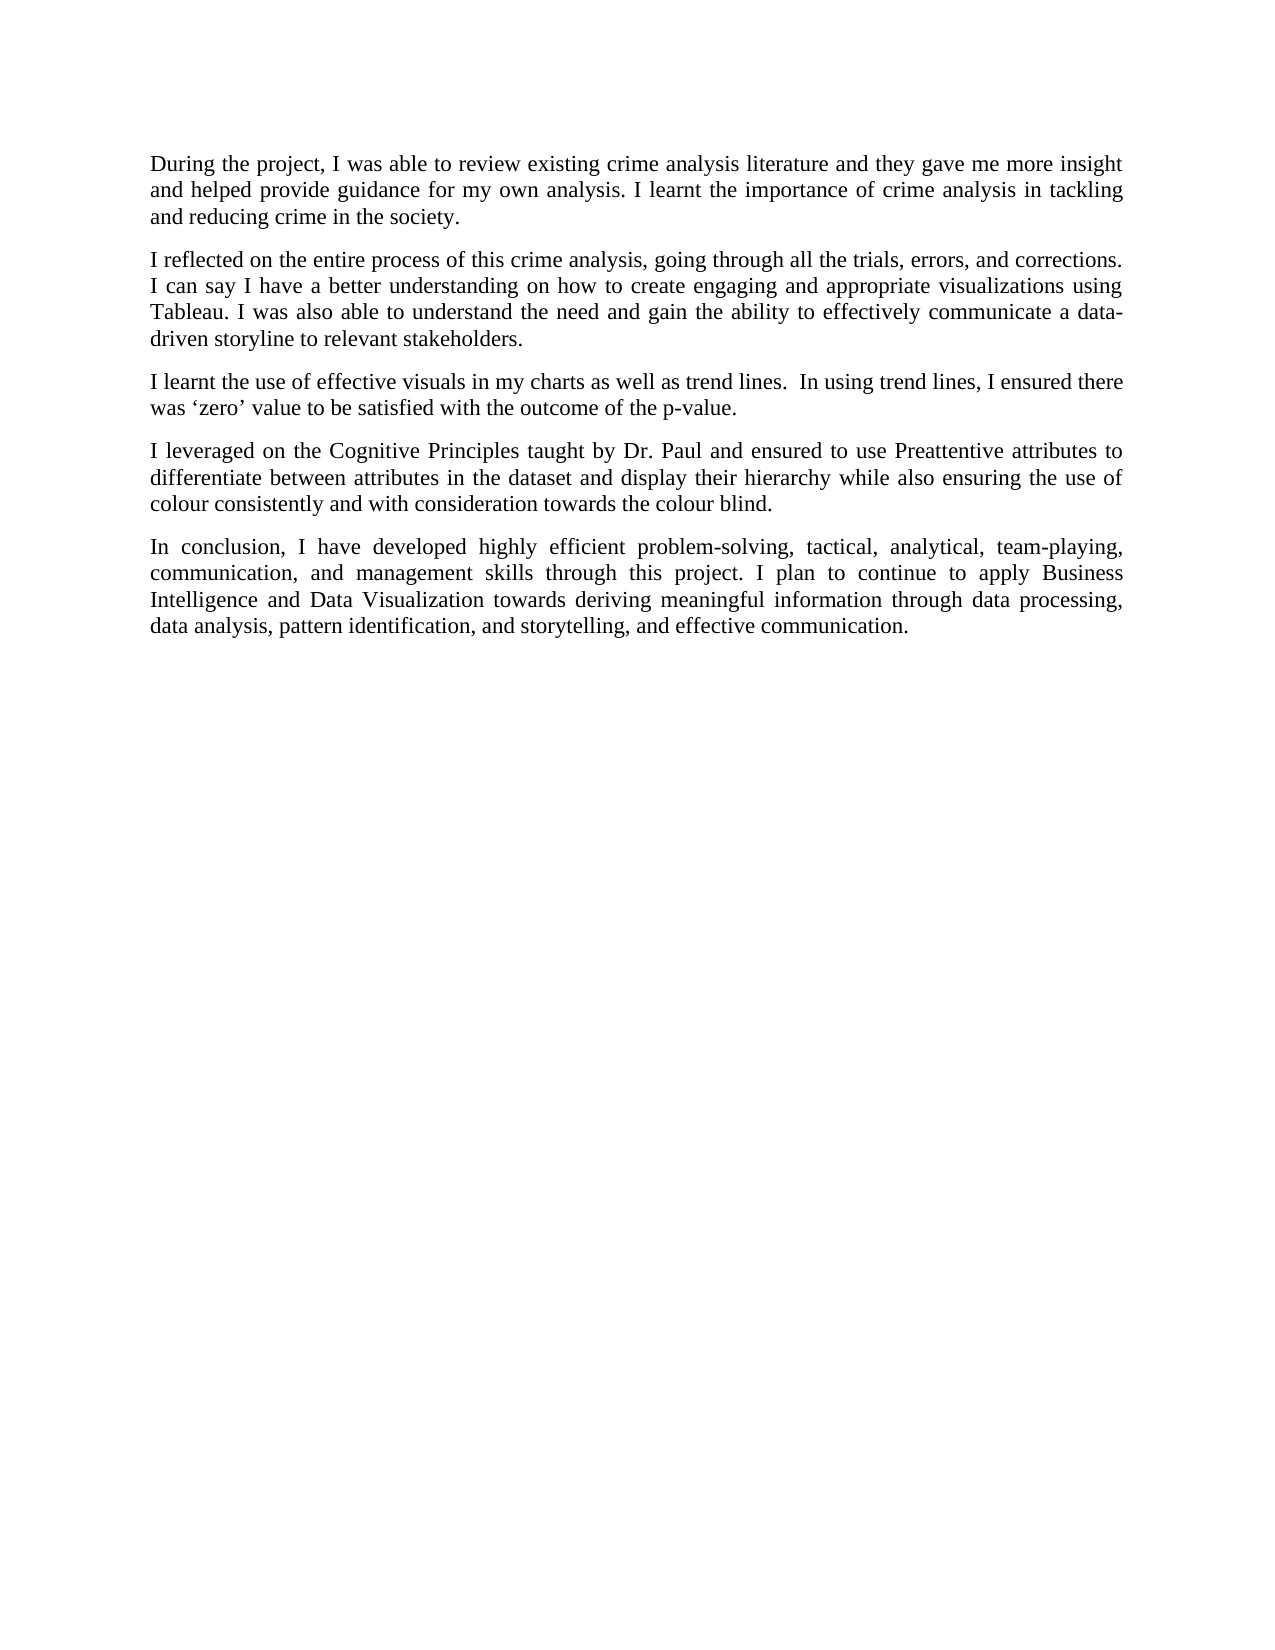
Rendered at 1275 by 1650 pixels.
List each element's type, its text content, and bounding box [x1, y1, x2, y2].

text In conclusion, I have developed highly efficient problem-solving, tactical, analytical, team-playing, communication, and management skills through this project. I plan to continue to apply Business Intelligence and Data Visualization towards deriving meaningful information through data processing, data analysis, pattern identification, and storytelling, and effective communication. [150, 533, 1125, 638]
text I leveraged on the Cognitive Principles taught by Dr. Paul and ensured to use Preattentive attributes to differentiate between attributes in the dataset and display their hierarchy while also ensuring the use of colour consistently and with consideration towards the colour blind. [150, 437, 1125, 516]
text I reflected on the entire process of this crime analysis, going through all the trials, errors, and corrections. I can say I have a better understanding on how to create engaging and appropriate visualizations using Tableau. I was also able to understand the need and gain the ability to effectively communicate a data-driven storyline to relevant stakeholders. [150, 246, 1125, 351]
text During the project, I was able to review existing crime analysis literature and they gave me more insight and helped provide guidance for my own analysis. I learnt the importance of crime analysis in tackling and reducing crime in the society. [150, 150, 1125, 229]
text I learnt the use of effective visuals in my charts as well as trend lines. In using trend lines, I ensured there was ‘zero’ value to be satisfied with the outcome of the p-value. [150, 368, 1125, 421]
